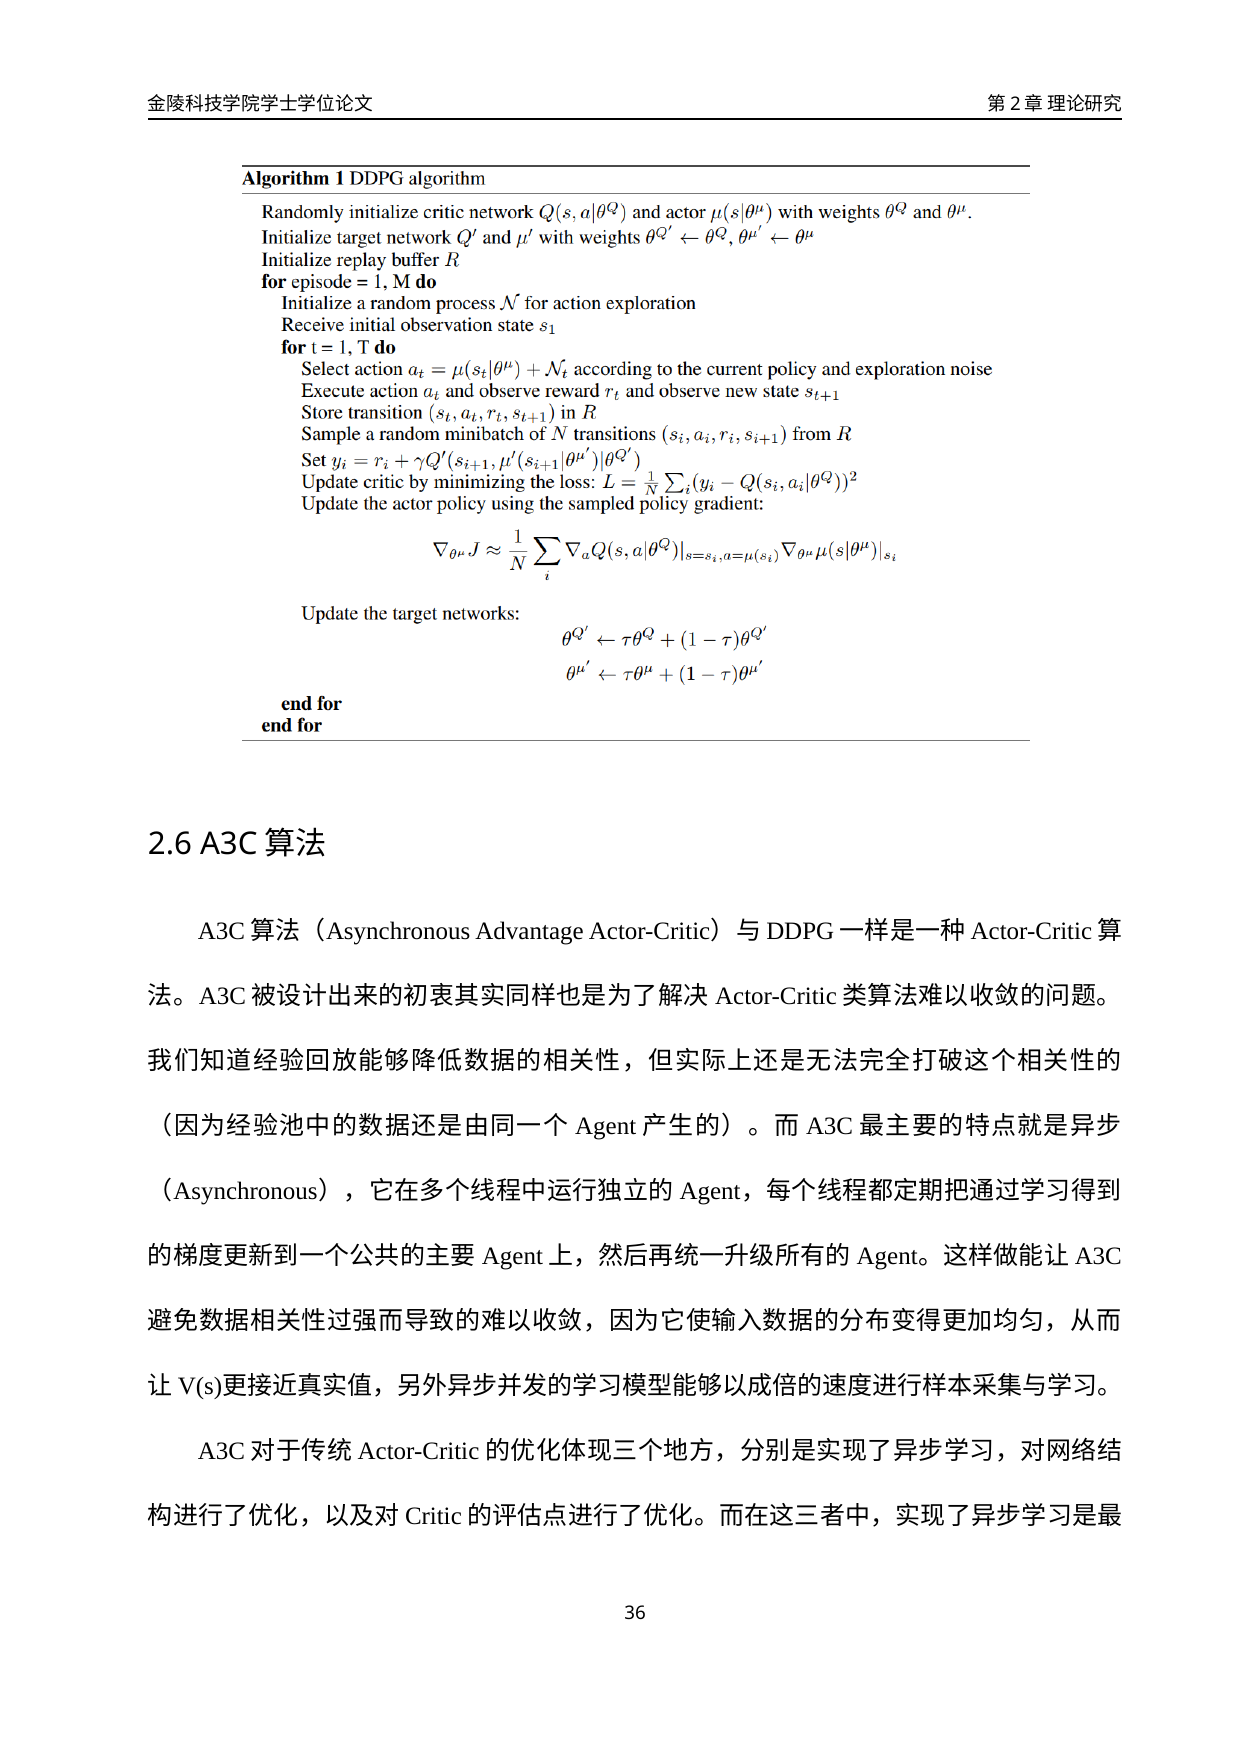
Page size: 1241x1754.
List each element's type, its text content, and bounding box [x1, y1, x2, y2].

text A3C算法（Asynchronous Advantage Actor-Critic）与DDPG一样是一种Actor-Critic算法。A3C被设计出来的初衷其实同样也是为了解决Actor-Critic类算法难以收敛的问题。我们知道经验回放能够降低数据的相关性，但实际上还是无法完全打破这个相关性的（因为经验池中的数据还是由同一个Agent产生的）。而A3C最主要的特点就是异步（Asynchronous），它在多个线程中运行独立的Agent，每个线程都定期把通过学习得到的梯度更新到一个公共的主要Agent上，然后再统一升级所有的Agent。这样做能让A3C避免数据相关性过强而导致的难以收敛，因为它使输入数据的分布变得更加均匀，从而让V(s)更接近真实值，另外异步并发的学习模型能够以成倍的速度进行样本采集与学习。 [148, 896, 1122, 1416]
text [148, 1416, 1122, 1546]
subtitle 2.6 A3C算法 [148, 809, 1122, 874]
picture [222, 158, 1048, 752]
